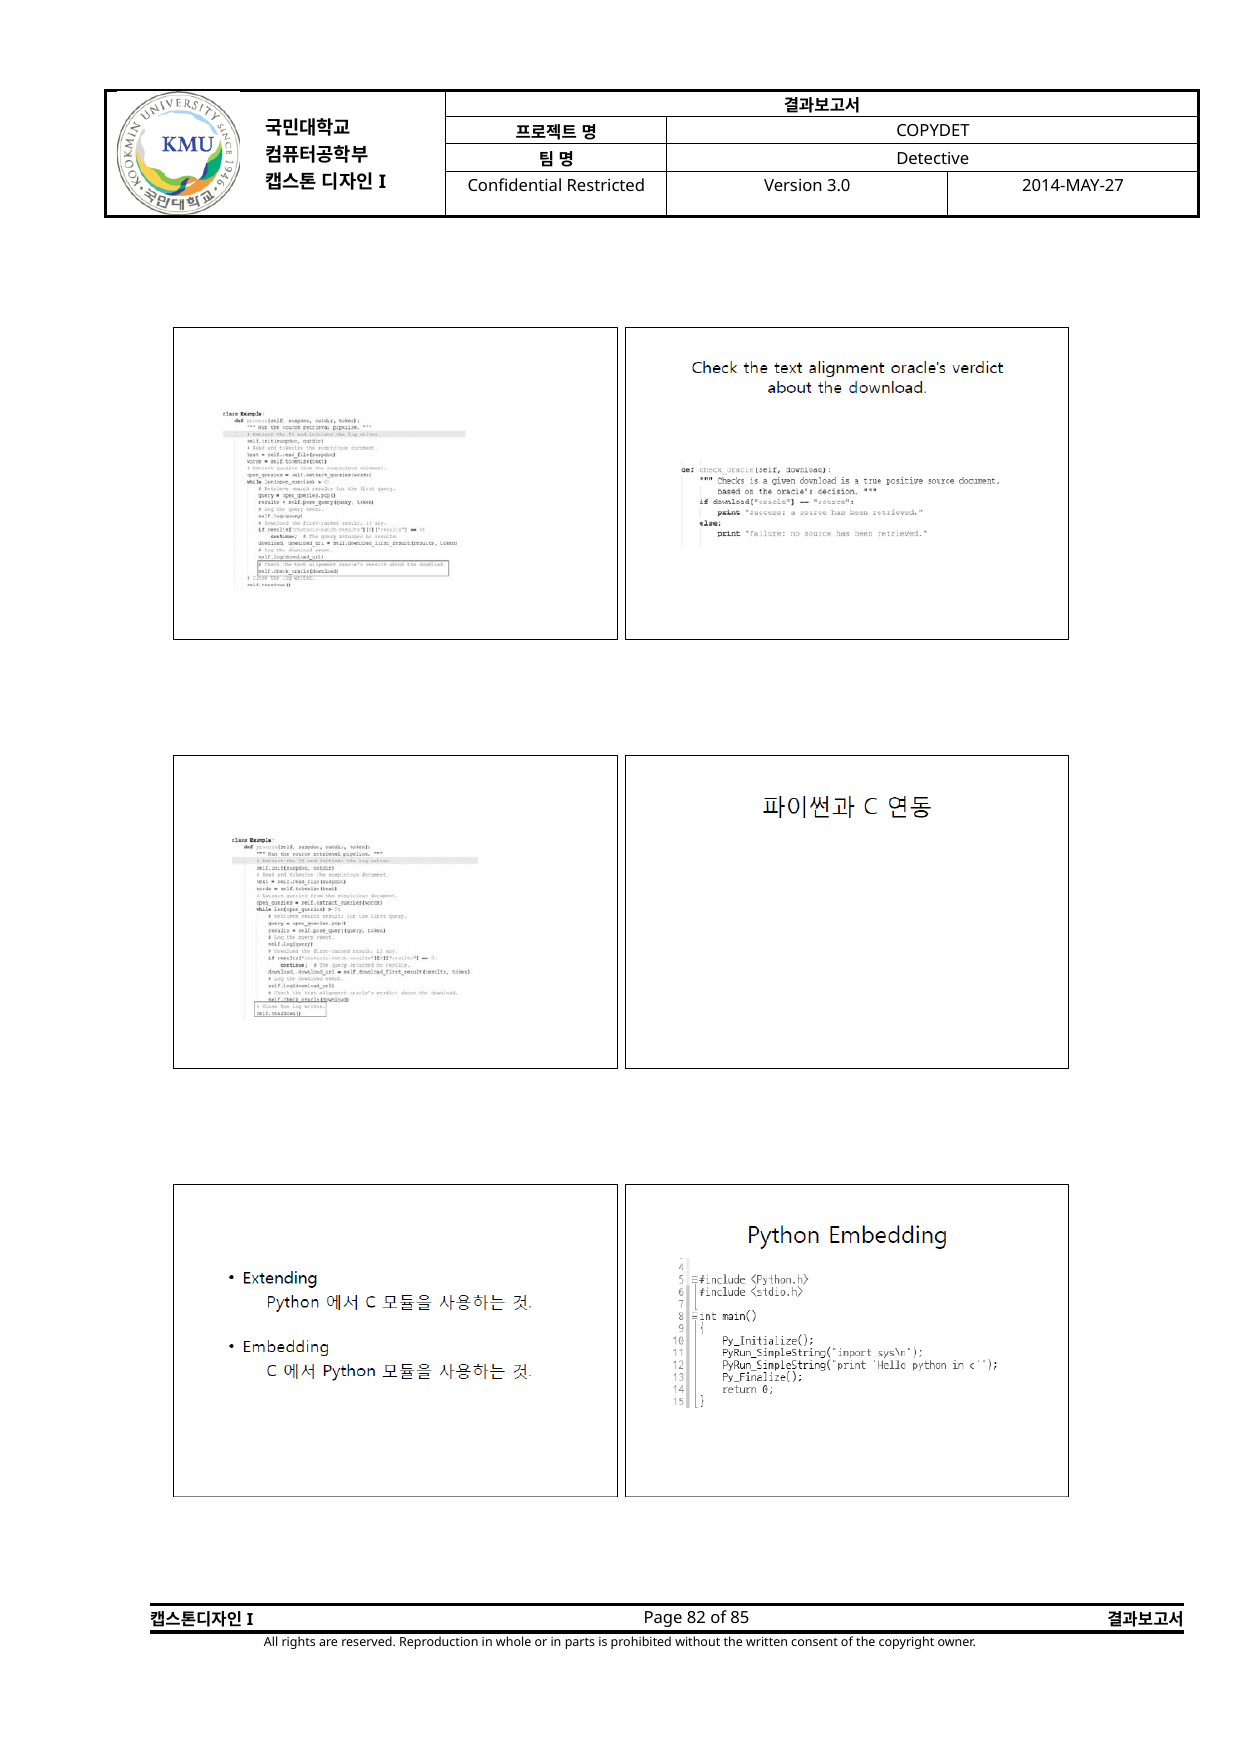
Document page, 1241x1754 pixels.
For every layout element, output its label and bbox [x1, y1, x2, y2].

picture [116, 91, 240, 215]
